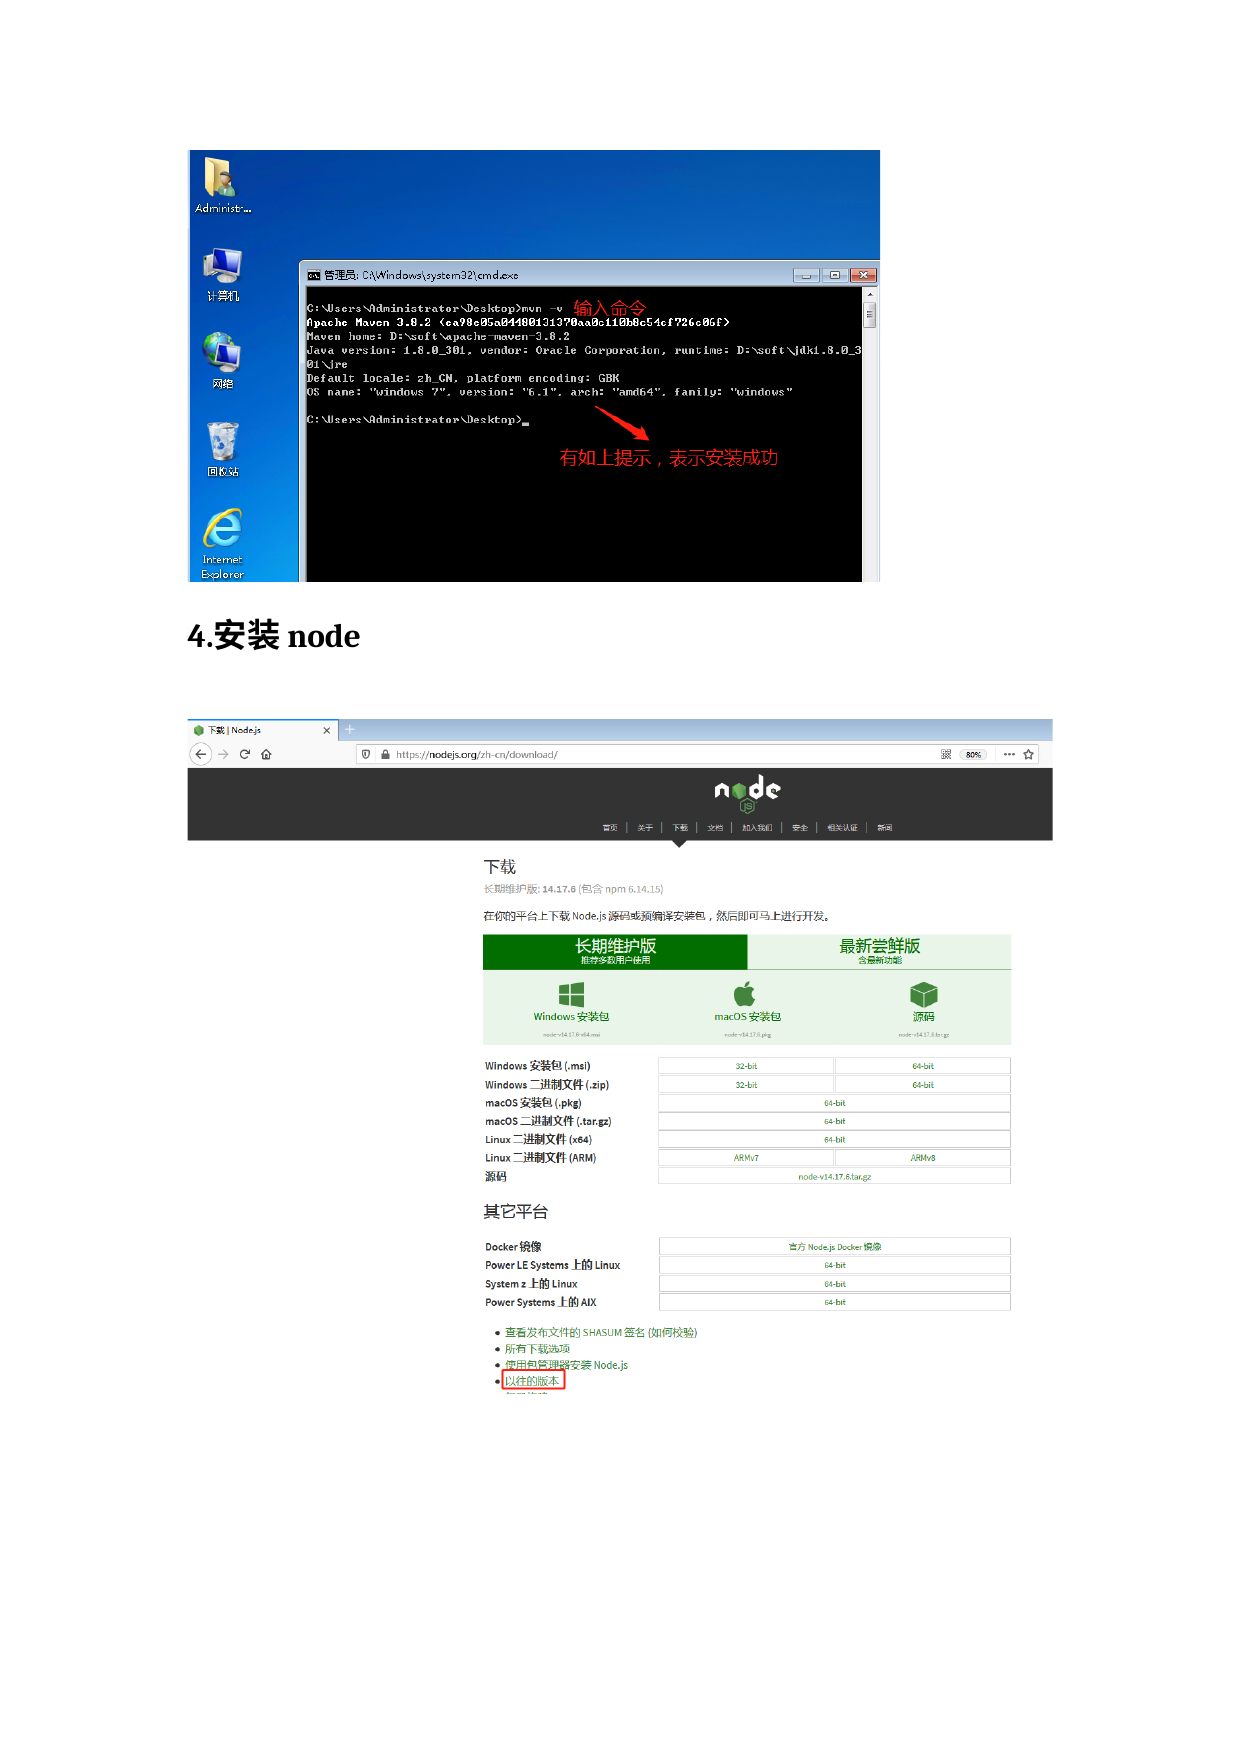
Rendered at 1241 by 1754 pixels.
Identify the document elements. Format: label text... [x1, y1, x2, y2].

subtitle 4.安装node [187, 609, 1053, 657]
picture [187, 719, 1053, 1394]
picture [187, 150, 881, 582]
